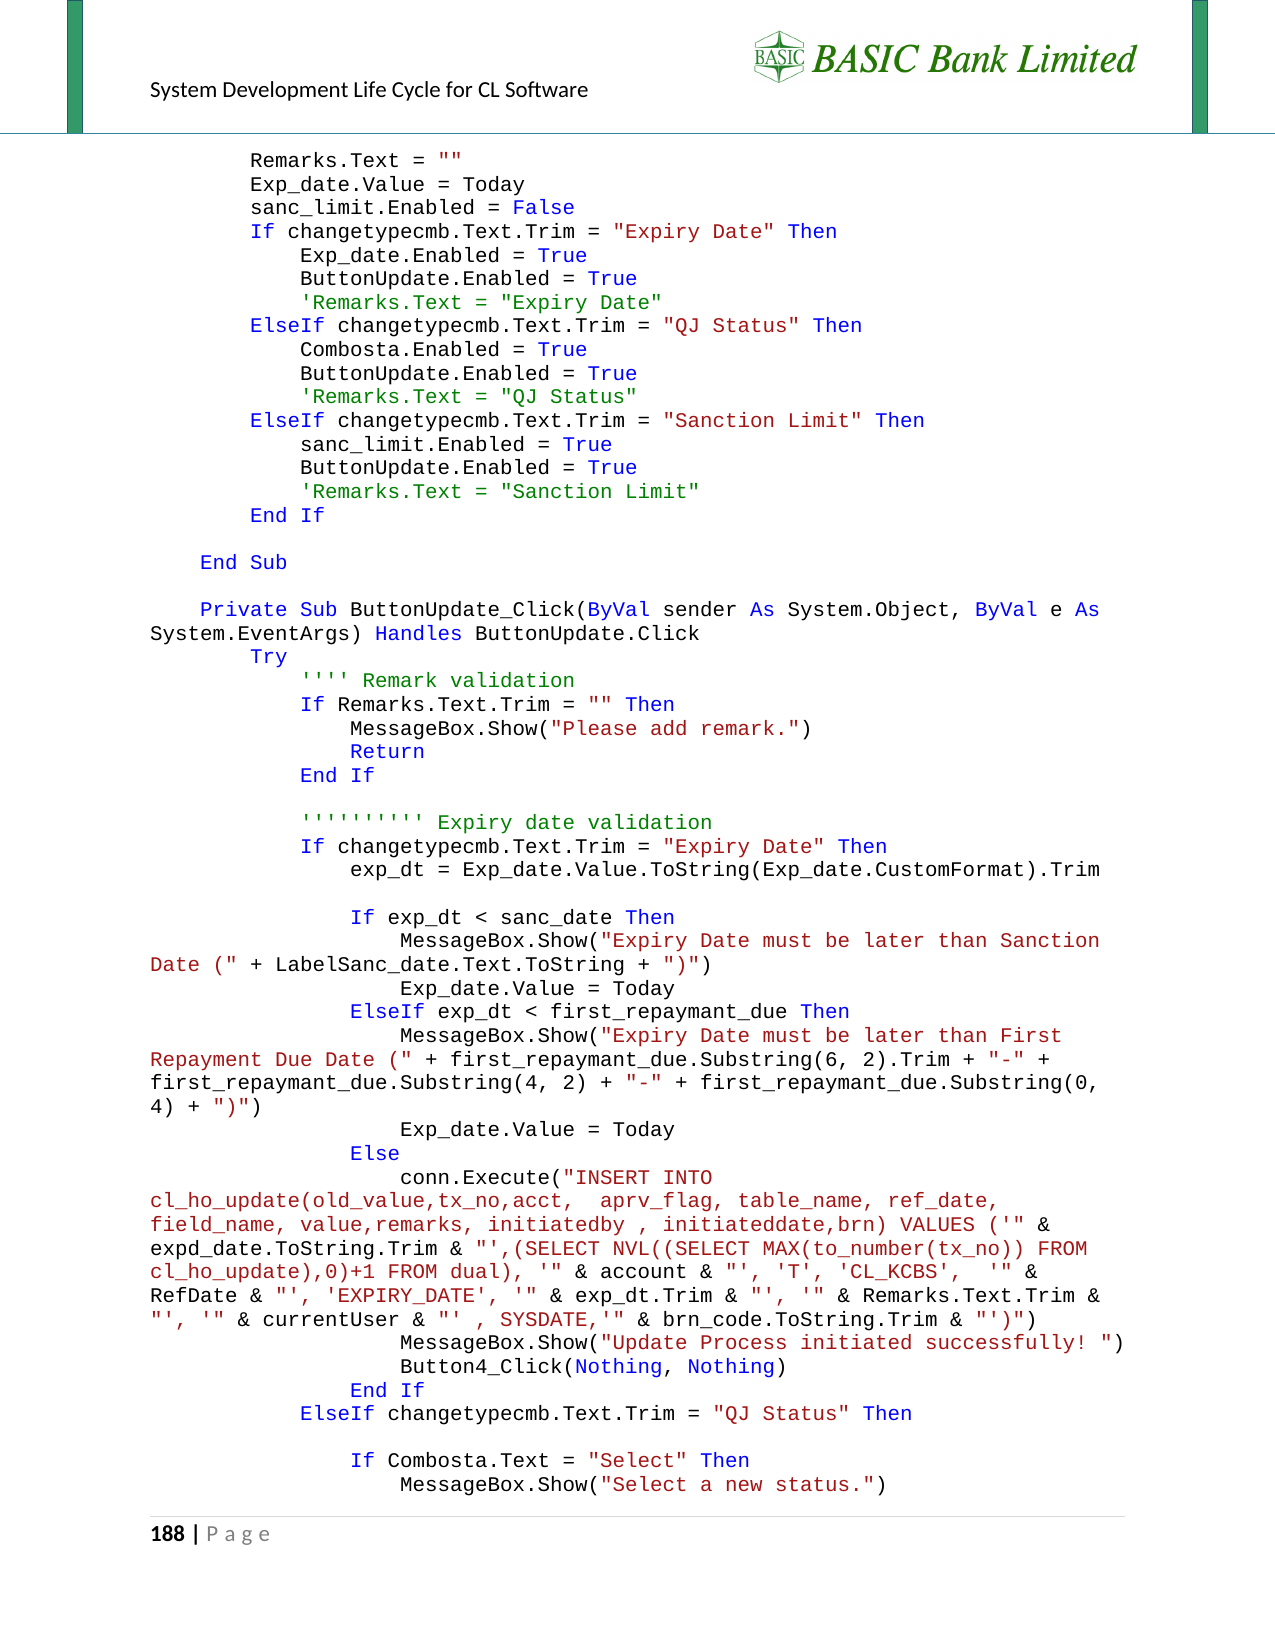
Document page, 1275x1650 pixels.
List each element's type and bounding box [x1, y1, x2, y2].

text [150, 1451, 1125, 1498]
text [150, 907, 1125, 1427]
picture [749, 29, 1140, 84]
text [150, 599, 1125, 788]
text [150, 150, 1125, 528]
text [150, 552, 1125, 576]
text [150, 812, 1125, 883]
